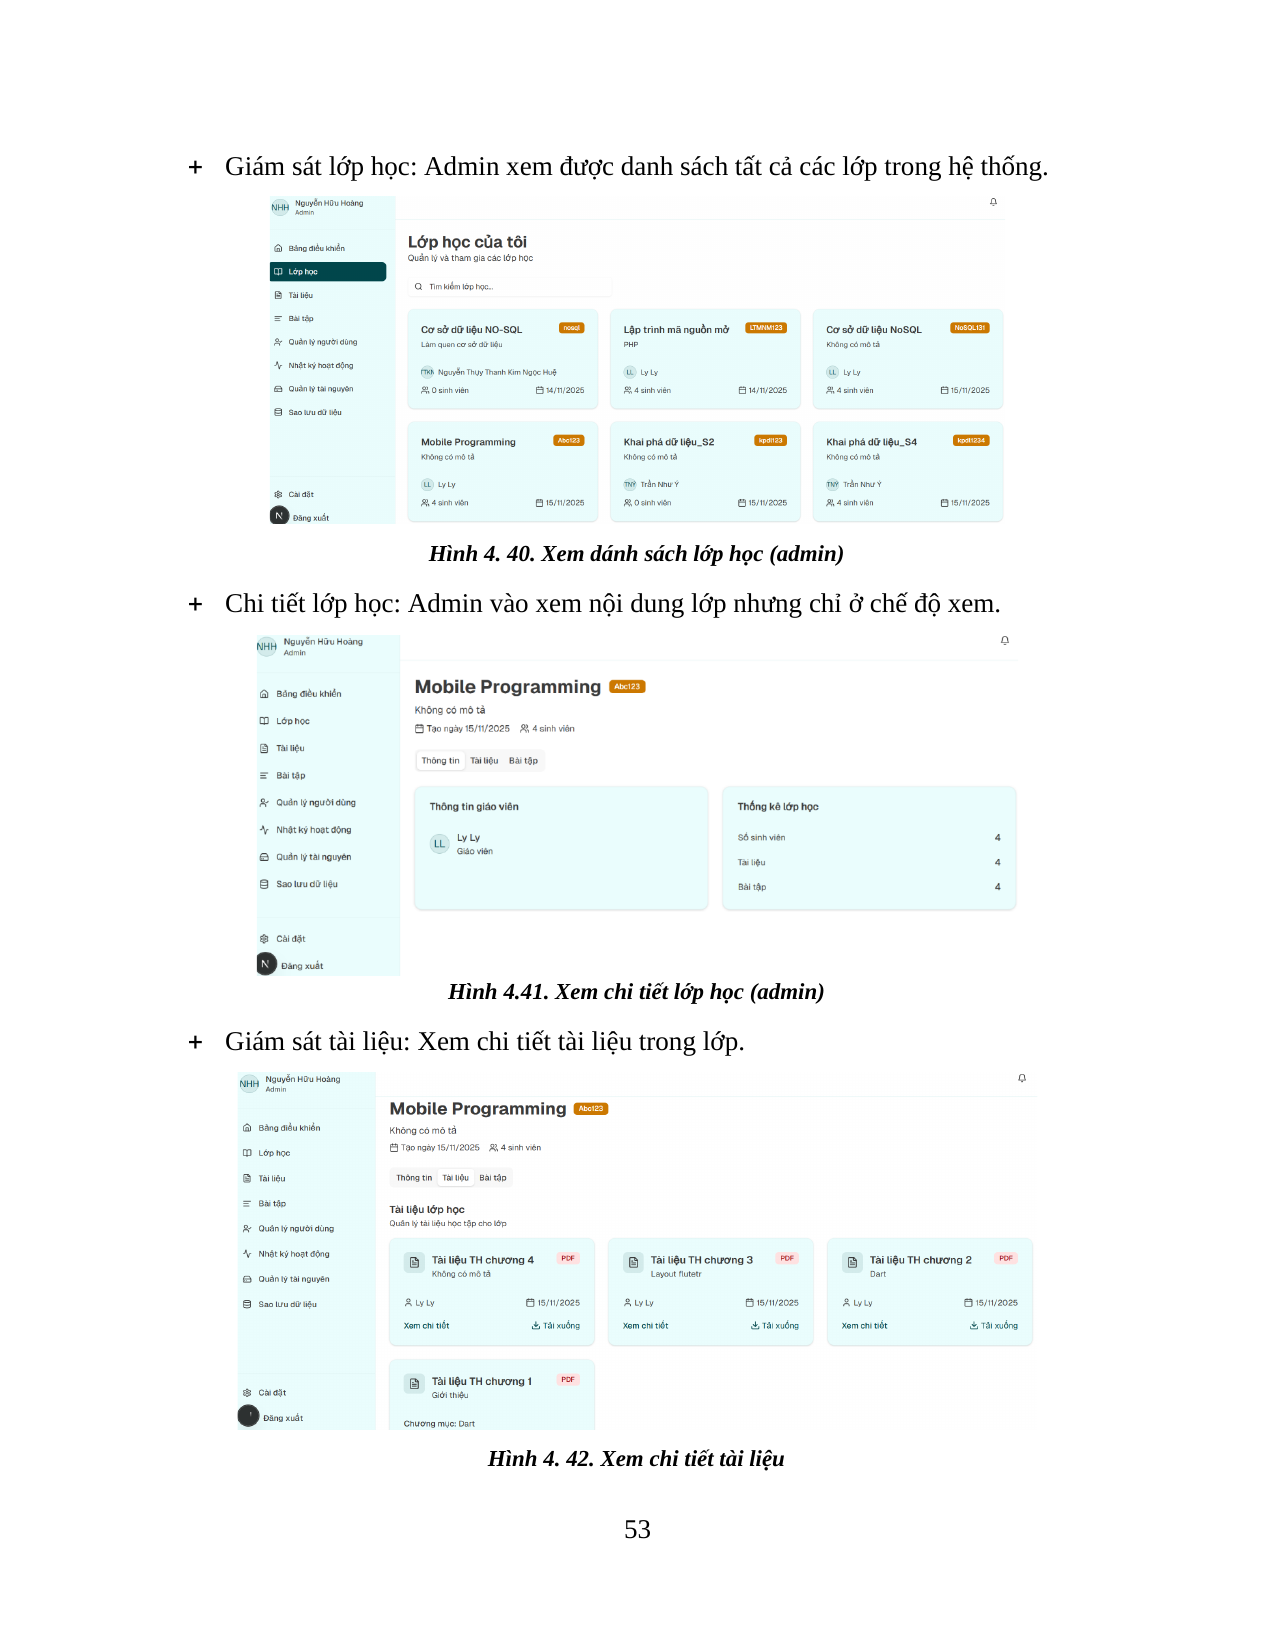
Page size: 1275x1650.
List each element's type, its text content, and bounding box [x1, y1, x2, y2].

list Giám sát tài liệu: Xem chi tiết tài liệu trong lớp. [187, 1025, 1125, 1057]
list Giám sát lớp học: Admin xem được danh sách tất cả các lớp trong hệ thống. [187, 150, 1125, 181]
list Chi tiết lớp học: Admin vào xem nội dung lớp nhưng chỉ ở chế độ xem. [187, 587, 1125, 618]
picture [269, 196, 1006, 524]
picture [256, 635, 1019, 976]
picture [237, 1072, 1038, 1430]
text Hình 4.41. Xem chi tiết lớp học (admin) [150, 978, 1125, 1004]
text Hình 4. 42. Xem chi tiết tài liệu [150, 1445, 1125, 1471]
text Hình 4. 40. Xem dánh sách lớp học (admin) [150, 539, 1125, 566]
